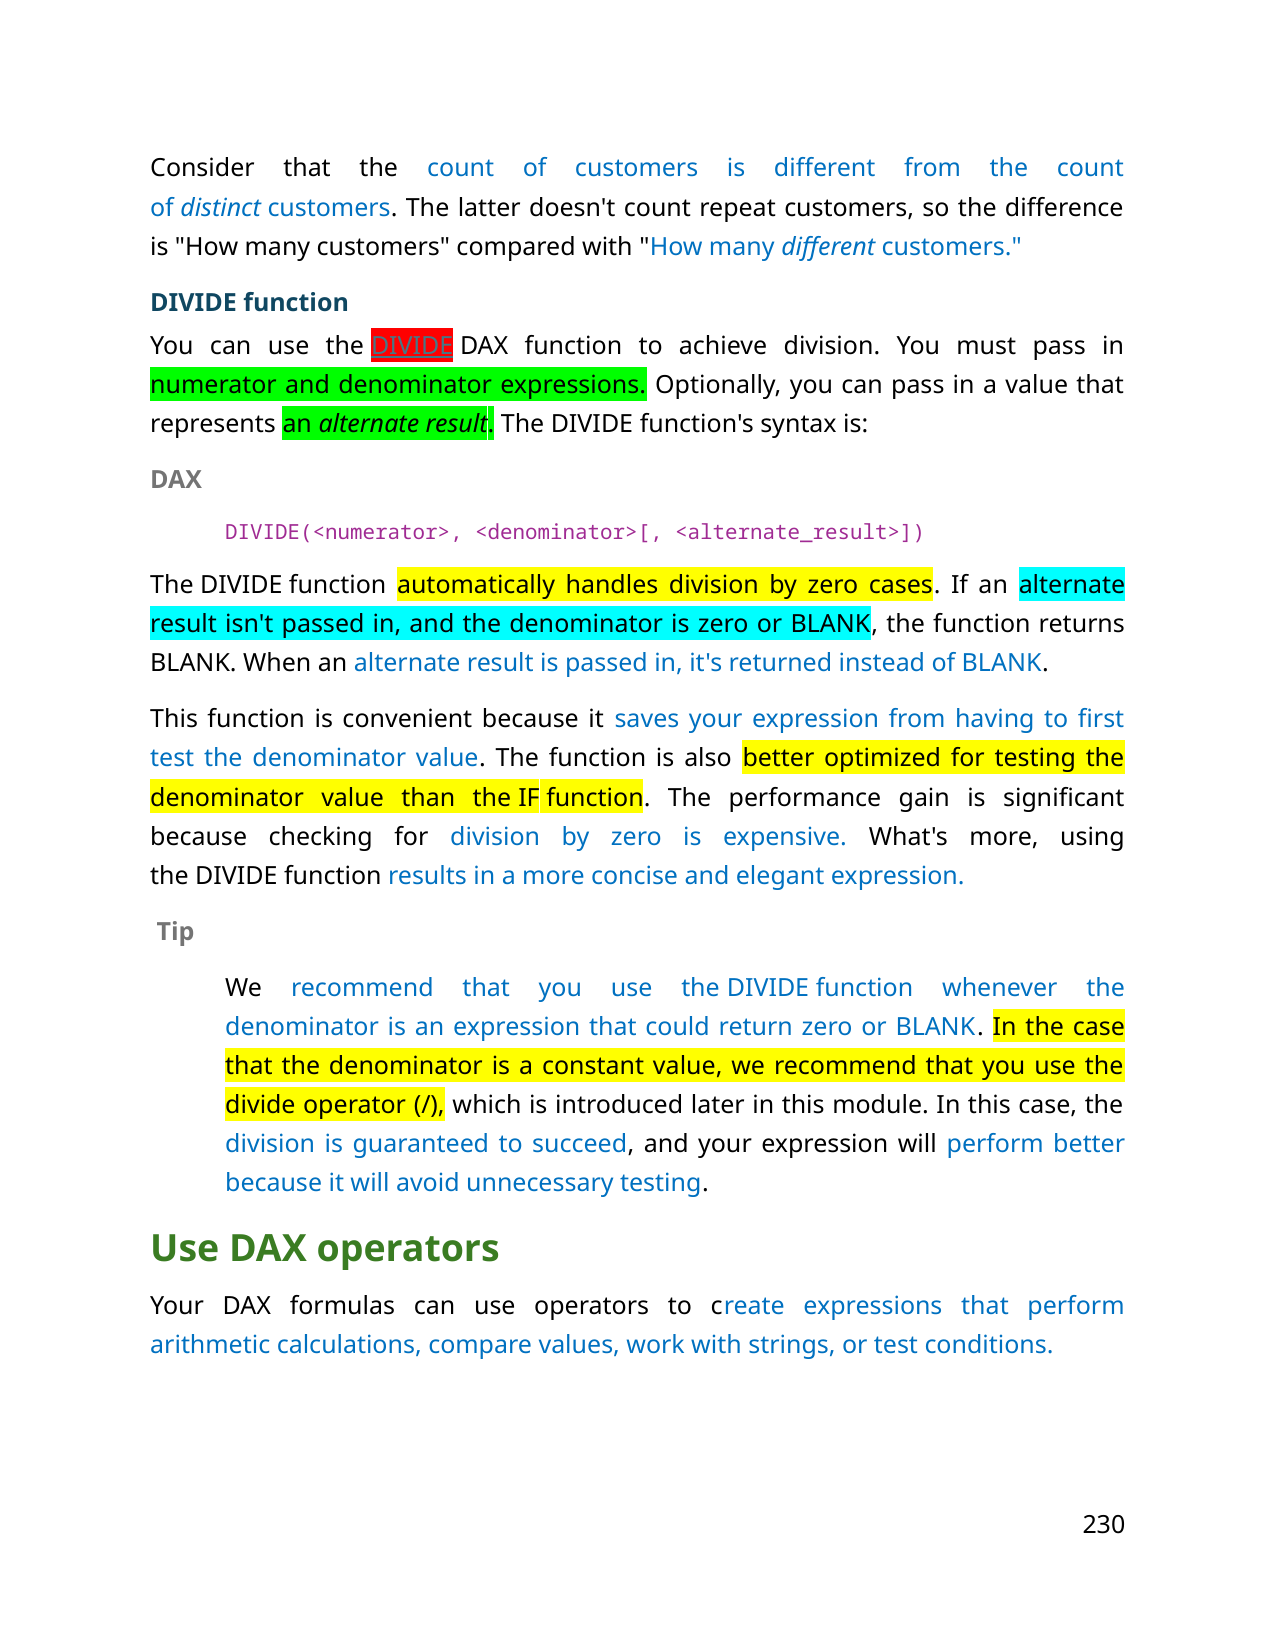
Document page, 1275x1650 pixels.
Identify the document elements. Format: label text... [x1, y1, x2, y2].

text We recommend that you use the DIVIDE function whenever the denominator is an expression that could return zero or BLANK. In the case that the denominator is a constant value, we recommend that you use the divide operator (/), which is introduced later in this module. In this case, the division is guaranteed to succeed, and your expression will perform better because it will avoid unnecessary testing. [225, 969, 1125, 1048]
text Tip [150, 913, 1125, 947]
text DIVIDE(<numerator>, <denominator>[, <alternate_result>]) [225, 517, 1125, 546]
text You can use the DIVIDE DAX function to achieve division. You must pass in numerator and denominator expressions. Optionally, you can pass in a value that represents an alternate result. The DIVIDE function's syntax is: [150, 327, 1125, 440]
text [150, 150, 1125, 262]
text DAX [150, 462, 1125, 496]
subtitle DIVIDE function [150, 284, 1125, 318]
text We recommend that you use the DIVIDE function whenever the denominator is an expression that could return zero or BLANK. In the case that the denominator is a constant value, we recommend that you use the divide operator (/), which is introduced later in this module. In this case, the division is guaranteed to succeed, and your expression will perform better because it will avoid unnecessary testing. [225, 1082, 1125, 1199]
text The DIVIDE function automatically handles division by zero cases. If an alternate result isn't passed in, and the denominator is zero or BLANK, the function returns BLANK. When an alternate result is passed in, it's returned instead of BLANK. [150, 567, 1125, 679]
text This function is convenient because it saves your expression from having to first test the denominator value. The function is also better optimized for testing the denominator value than the IF function. The performance gain is significant because checking for division by zero is expensive. What's more, using the DIVIDE function results in a more concise and elegant expression. [150, 701, 1125, 892]
text Your DAX formulas can use operators to create expressions that perform arithmetic calculations, compare values, work with strings, or test conditions. [150, 1288, 1125, 1361]
subtitle Use DAX operators [150, 1221, 1125, 1272]
